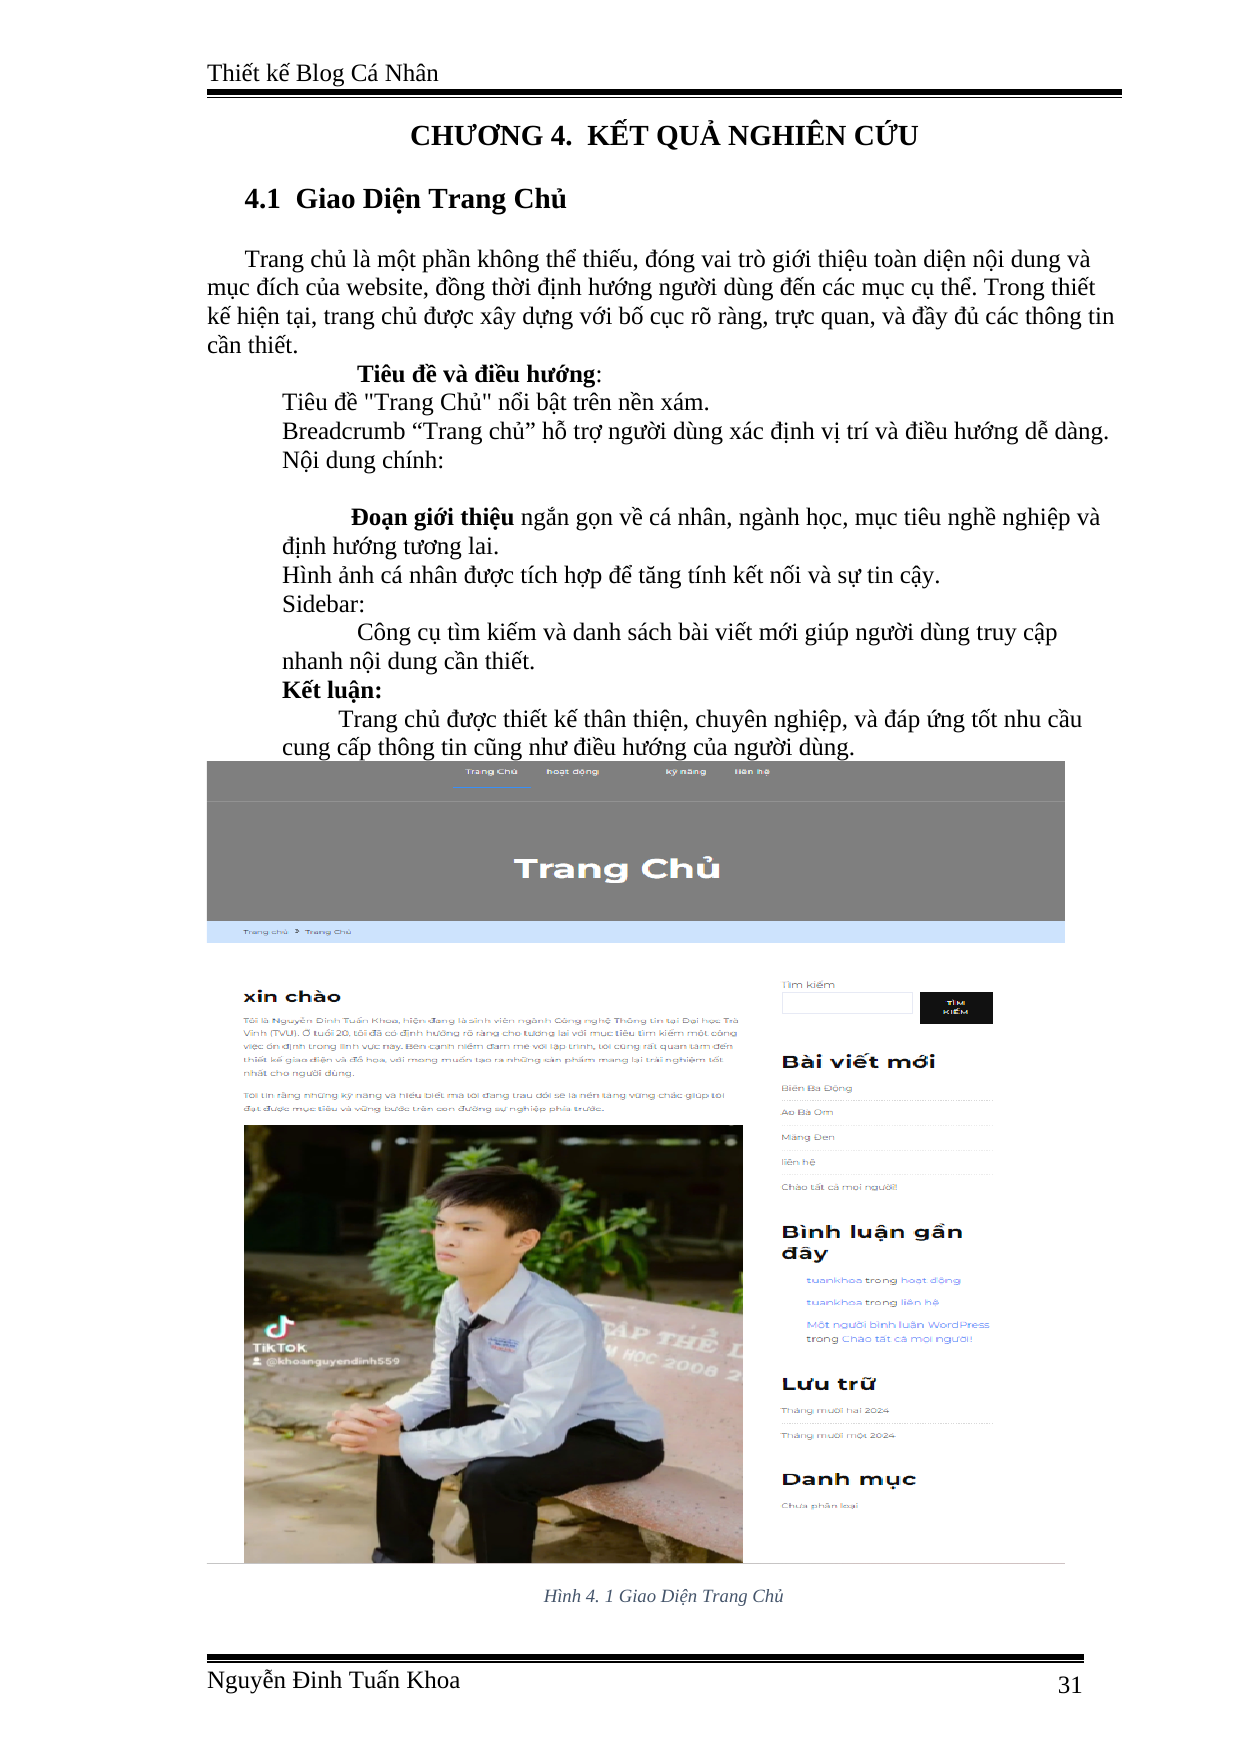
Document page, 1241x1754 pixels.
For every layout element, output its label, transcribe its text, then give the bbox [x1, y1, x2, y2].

list Breadcrumb “Trang chủ” hỗ trợ người dùng xác định vị trí và điều hướng dễ dàng. [282, 416, 1122, 445]
text Trang chủ là một phần không thể thiếu, đóng vai trò giới thiệu toàn diện nội dung và mục đích của website, đồng thời định hướng người dùng đến các mục cụ thể. Trong thiết kế hiện tại, trang chủ được xây dựng với bố cục rõ ràng, trực quan, và đầy đủ các thông tin cần thiết. [207, 244, 1122, 359]
list Sidebar: [282, 589, 1122, 617]
text Tiêu đề và điều hướng: [207, 359, 1122, 387]
list Đoạn giới thiệu ngắn gọn về cá nhân, ngành học, mục tiêu nghề nghiệp và định hướng tương lai. [282, 502, 1122, 560]
picture [206, 761, 1065, 1564]
list Trang chủ được thiết kế thân thiện, chuyên nghiệp, và đáp ứng tốt nhu cầu cung cấp thông tin cũng như điều hướng của người dùng. [282, 704, 1122, 761]
text Giao Diện Trang Chủ [244, 181, 1122, 214]
list Kết luận: [282, 675, 1122, 704]
text KẾT QUẢ NGHIÊN CỨU [207, 118, 1122, 152]
text Hình 4. 1 Giao Diện Trang Chủ [207, 1585, 1122, 1606]
list Công cụ tìm kiếm và danh sách bài viết mới giúp người dùng truy cập nhanh nội dung cần thiết. [282, 617, 1122, 675]
list Nội dung chính: [282, 445, 1122, 474]
list Tiêu đề "Trang Chủ" nổi bật trên nền xám. [282, 387, 1122, 416]
list Hình ảnh cá nhân được tích hợp để tăng tính kết nối và sự tin cậy. [282, 560, 1122, 589]
